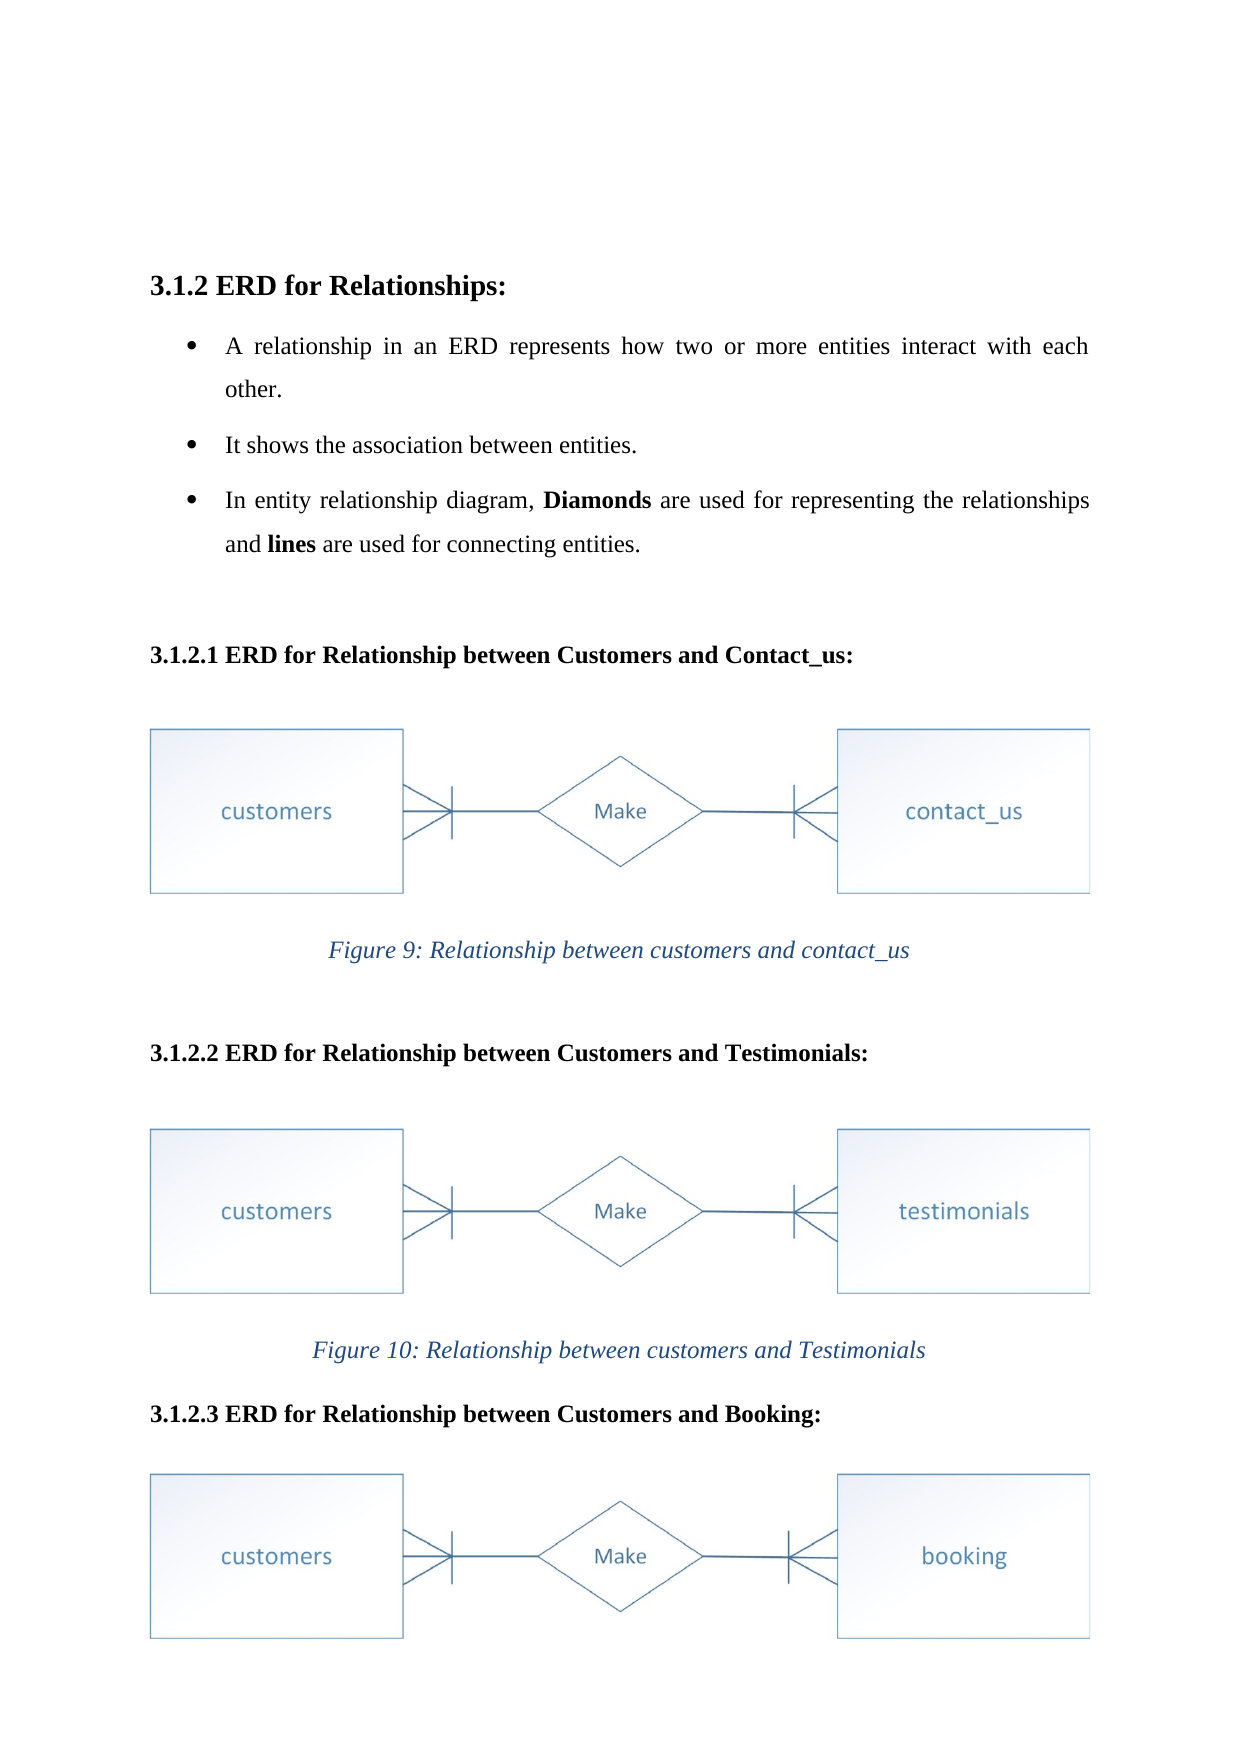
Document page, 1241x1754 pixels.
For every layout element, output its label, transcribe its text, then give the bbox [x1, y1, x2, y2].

list A relationship in an ERD represents how two or more entities interact with each other. [187, 331, 1090, 403]
picture [149, 728, 1091, 894]
text 3.1.2.2 ERD for Relationship between Customers and Testimonials: [150, 1038, 1090, 1067]
text 3.1.2.1 ERD for Relationship between Customers and Contact_us: [150, 640, 1090, 669]
list It shows the association between entities. [187, 430, 1090, 459]
text 3.1.2.3 ERD for Relationship between Customers and Booking: [150, 1399, 1090, 1427]
text Figure 10: Relationship between customers and Testimonials [150, 1294, 1090, 1363]
text 3.1.2 ERD for Relationships: [150, 268, 1090, 302]
list In entity relationship diagram, Diamonds are used for representing the relationships and lines are used for connecting entities. [187, 486, 1090, 557]
picture [149, 1473, 1091, 1639]
text Figure 9: Relationship between customers and contact_us [150, 894, 1090, 963]
picture [149, 1128, 1091, 1294]
